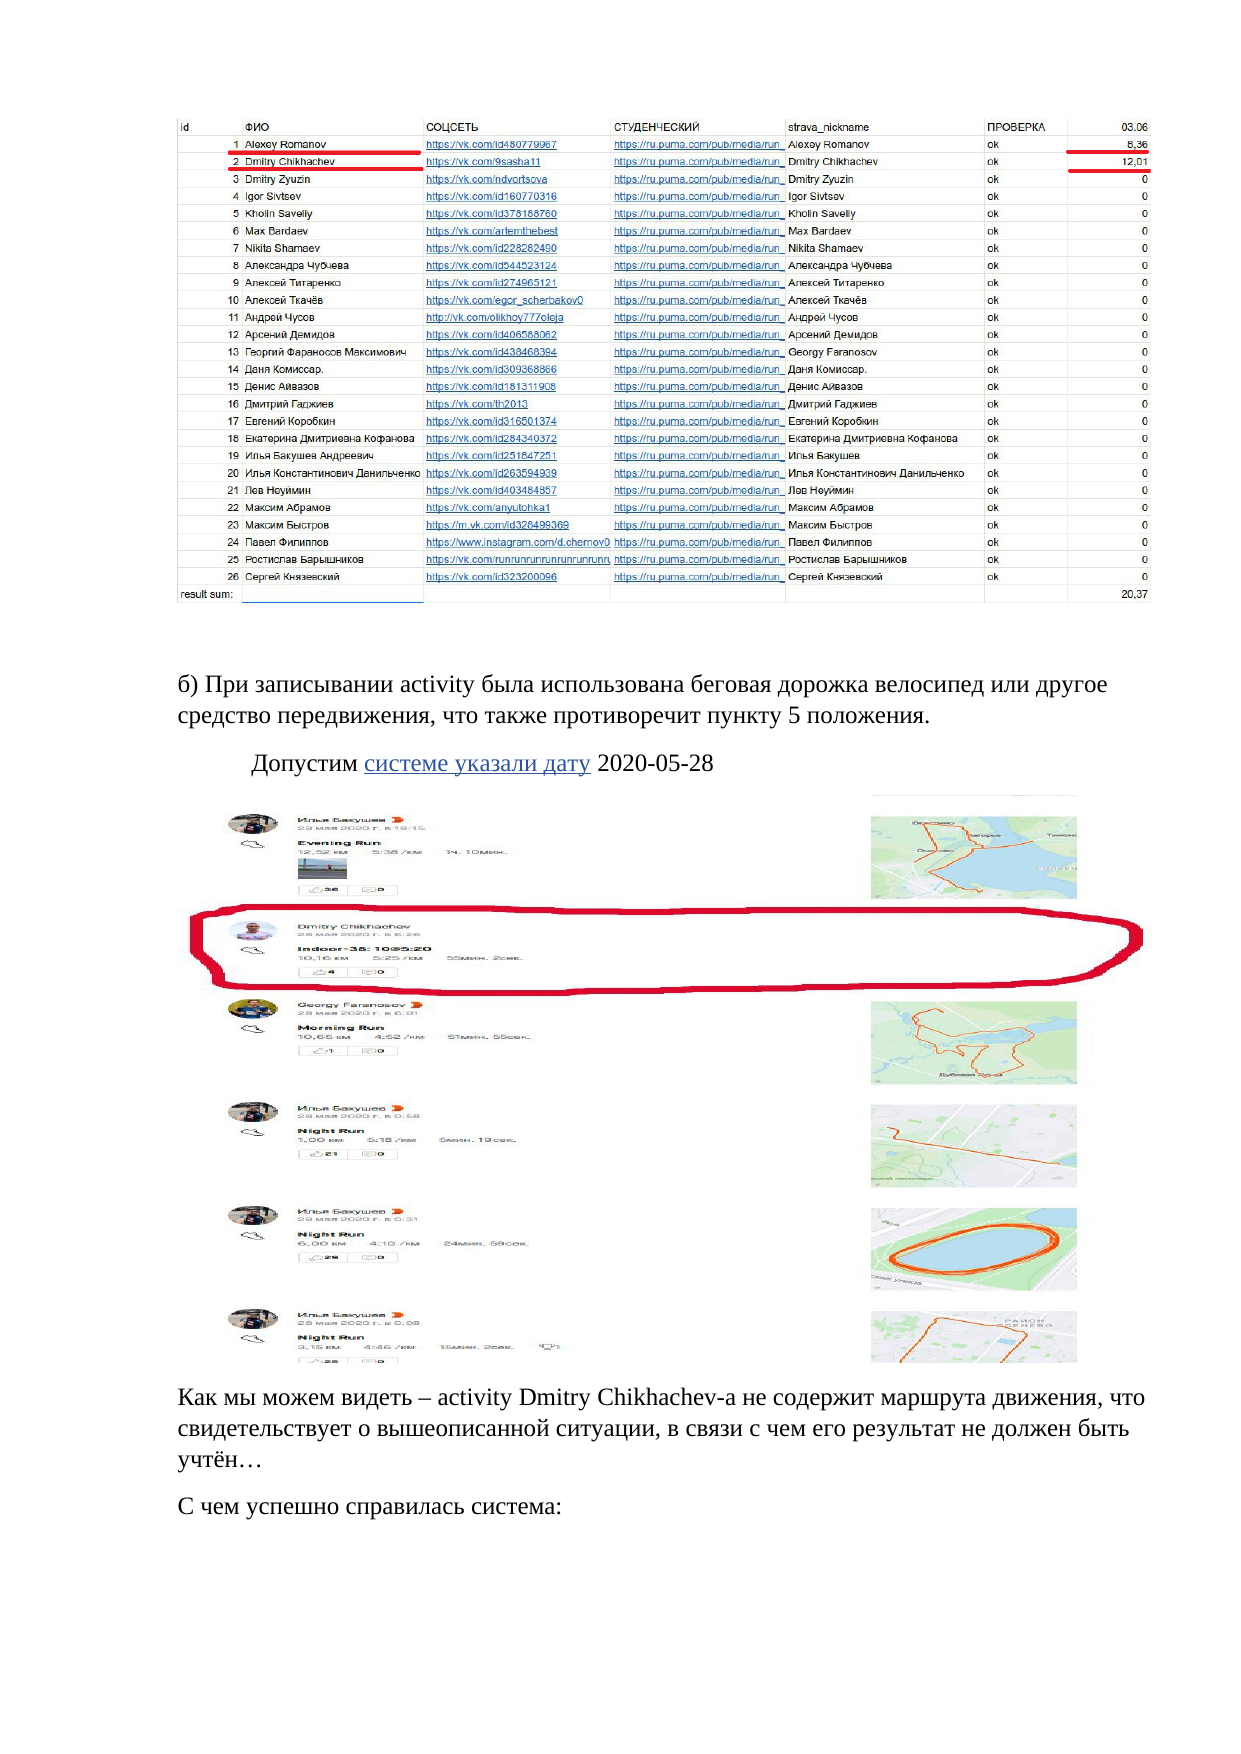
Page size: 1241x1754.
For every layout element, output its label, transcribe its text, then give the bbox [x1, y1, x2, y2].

picture [177, 795, 1152, 1363]
text б) При записывании activity была использована беговая дорожка велосипед или другое средство передвижения, что также противоречит пункту 5 положения. [177, 669, 1152, 729]
text Допустим системе указали дату 2020-05-28 [177, 748, 1152, 777]
text С чем успешно справилась система: [177, 1491, 1152, 1520]
text Как мы можем видеть – activity Dmitry Chikhachev-a не содержит маршрута движения, что свидетельствует о вышеописанной ситуации, в связи с чем его результат не должен быть учтён… [177, 1382, 1152, 1472]
picture [177, 118, 1151, 603]
